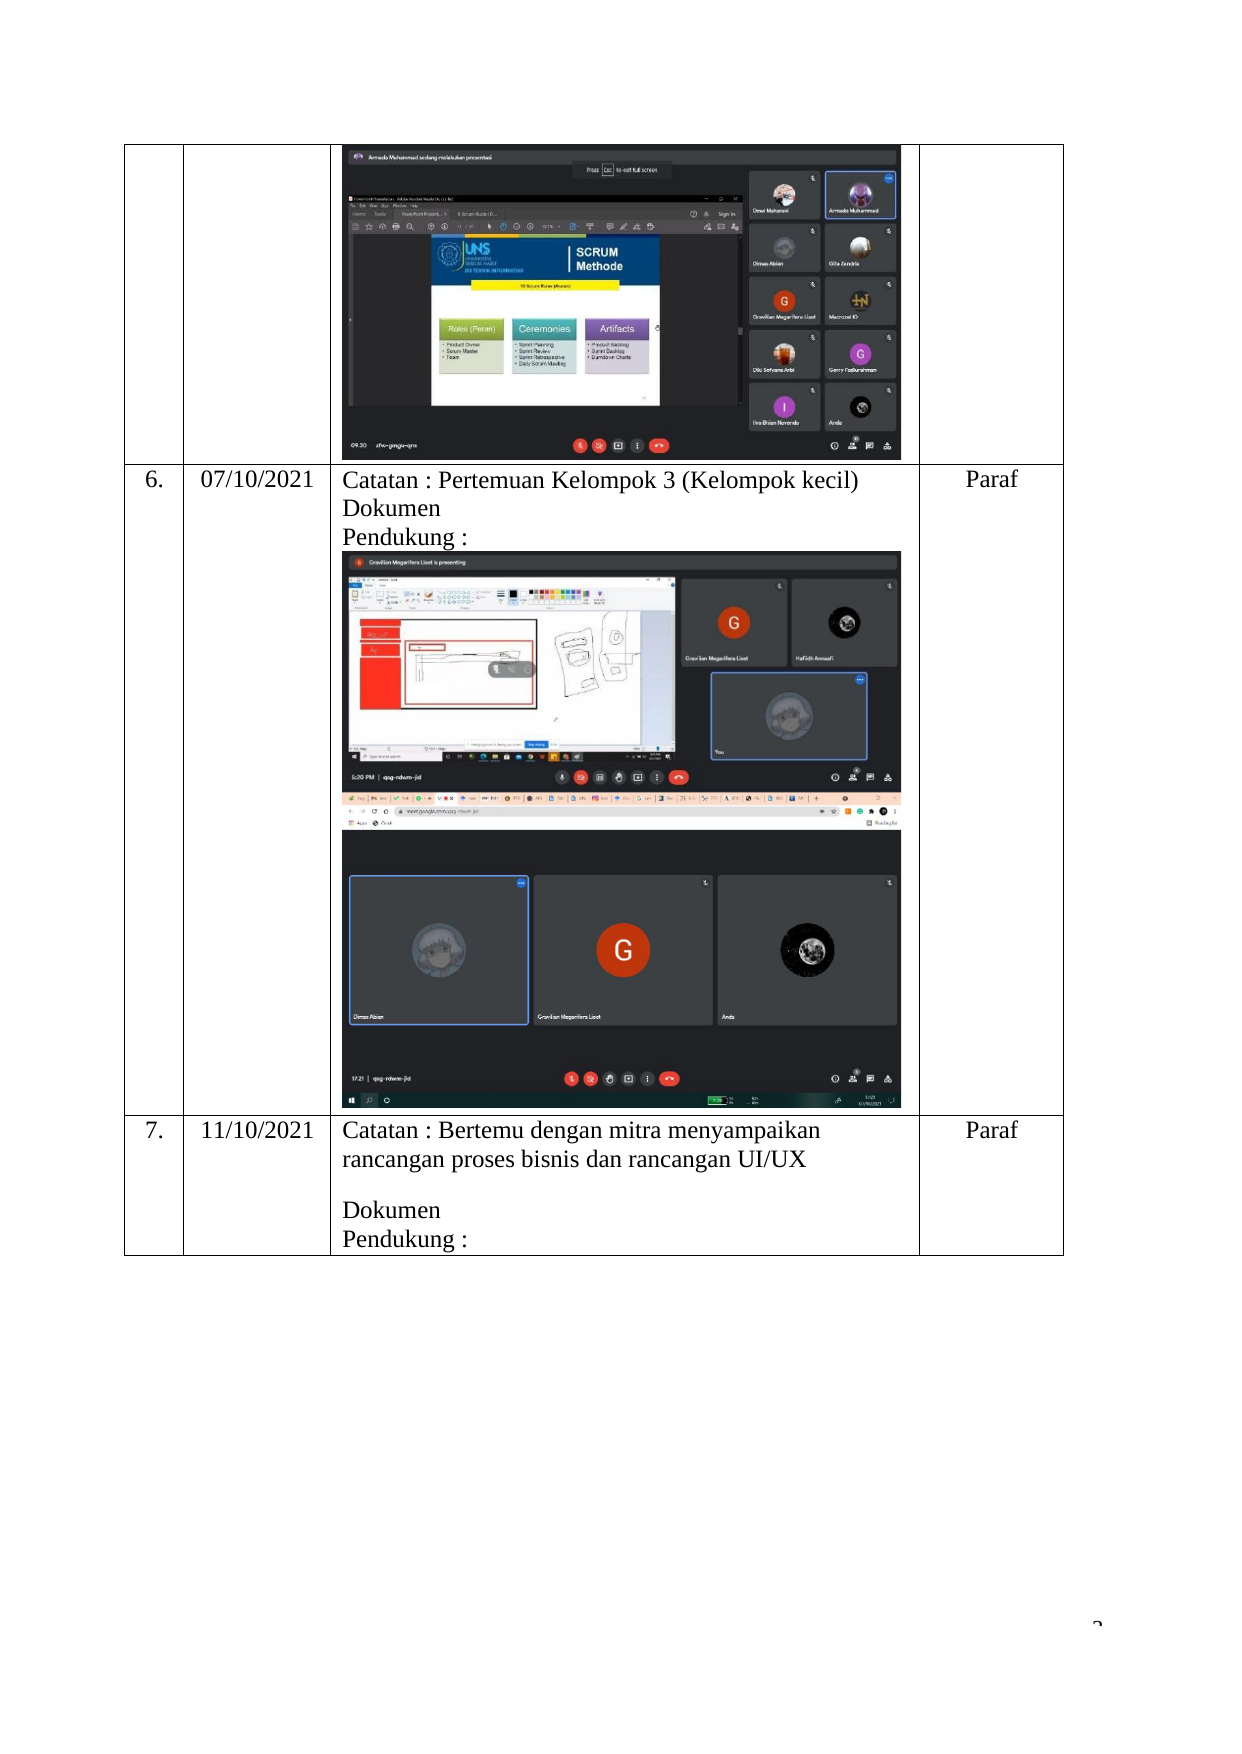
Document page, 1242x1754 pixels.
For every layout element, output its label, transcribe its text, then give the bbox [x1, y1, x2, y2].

picture [342, 551, 902, 1108]
table_cell 11/10/2021 [184, 1116, 330, 1255]
table_header [920, 145, 1063, 464]
table_cell 6. [125, 465, 183, 1115]
table_cell 07/10/2021 [184, 465, 330, 1115]
table_cell Catatan : Pertemuan Kelompok 3 (Kelompok kecil) Dokumen Pendukung : [331, 465, 919, 1115]
table_cell Paraf [920, 1116, 1063, 1255]
table_header [184, 145, 330, 464]
table_cell 7. [125, 1116, 183, 1255]
table_cell Paraf [920, 465, 1063, 1115]
table_header [331, 145, 919, 464]
table_cell Catatan : Bertemu dengan mitra menyampaikan rancangan proses bisnis dan rancangan UI/UX Dokumen Pendukung : [331, 1116, 919, 1255]
picture [342, 144, 902, 460]
table_header [125, 145, 183, 464]
